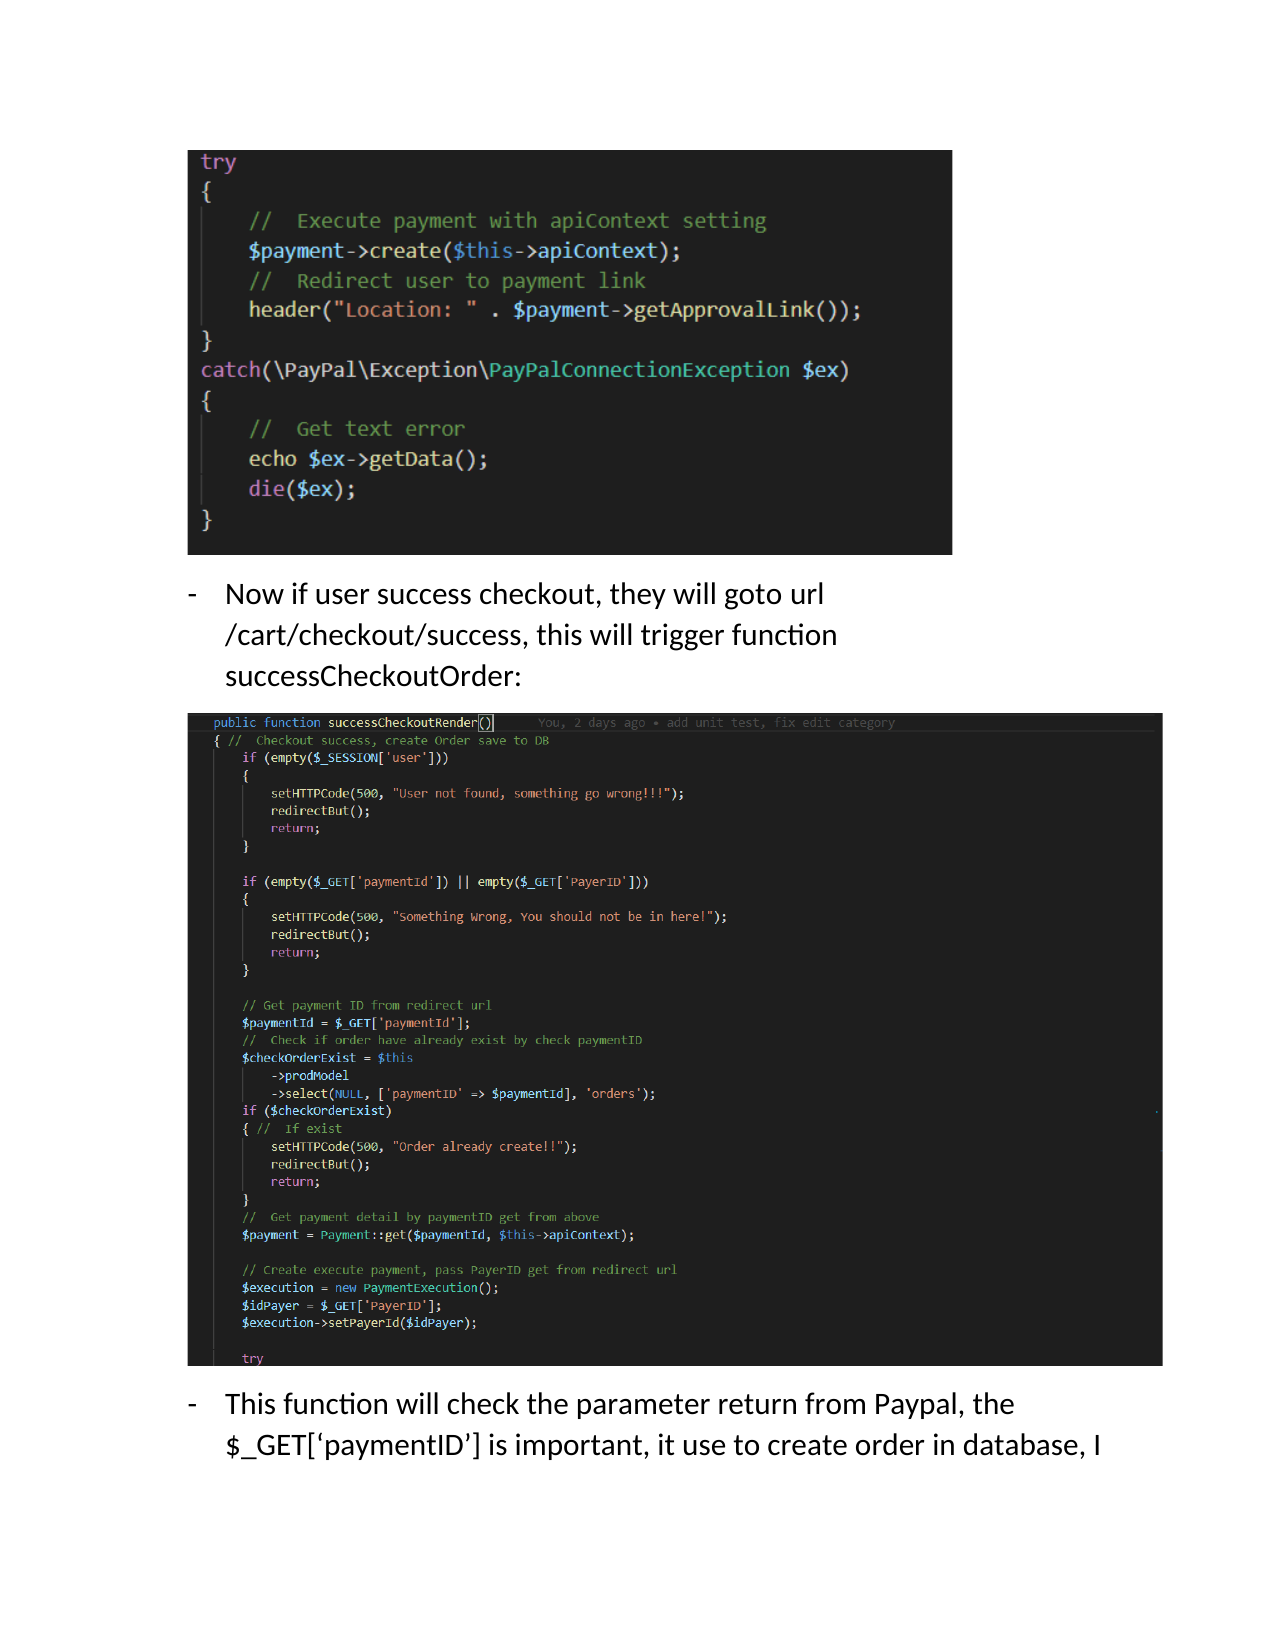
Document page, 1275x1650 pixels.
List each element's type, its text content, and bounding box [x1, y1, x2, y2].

picture [187, 150, 953, 555]
list Now if user success checkout, they will goto url /cart/checkout/success, this will trigger function successCheckoutOrder: [187, 574, 1125, 694]
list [187, 1384, 1125, 1463]
picture [187, 713, 1163, 1366]
